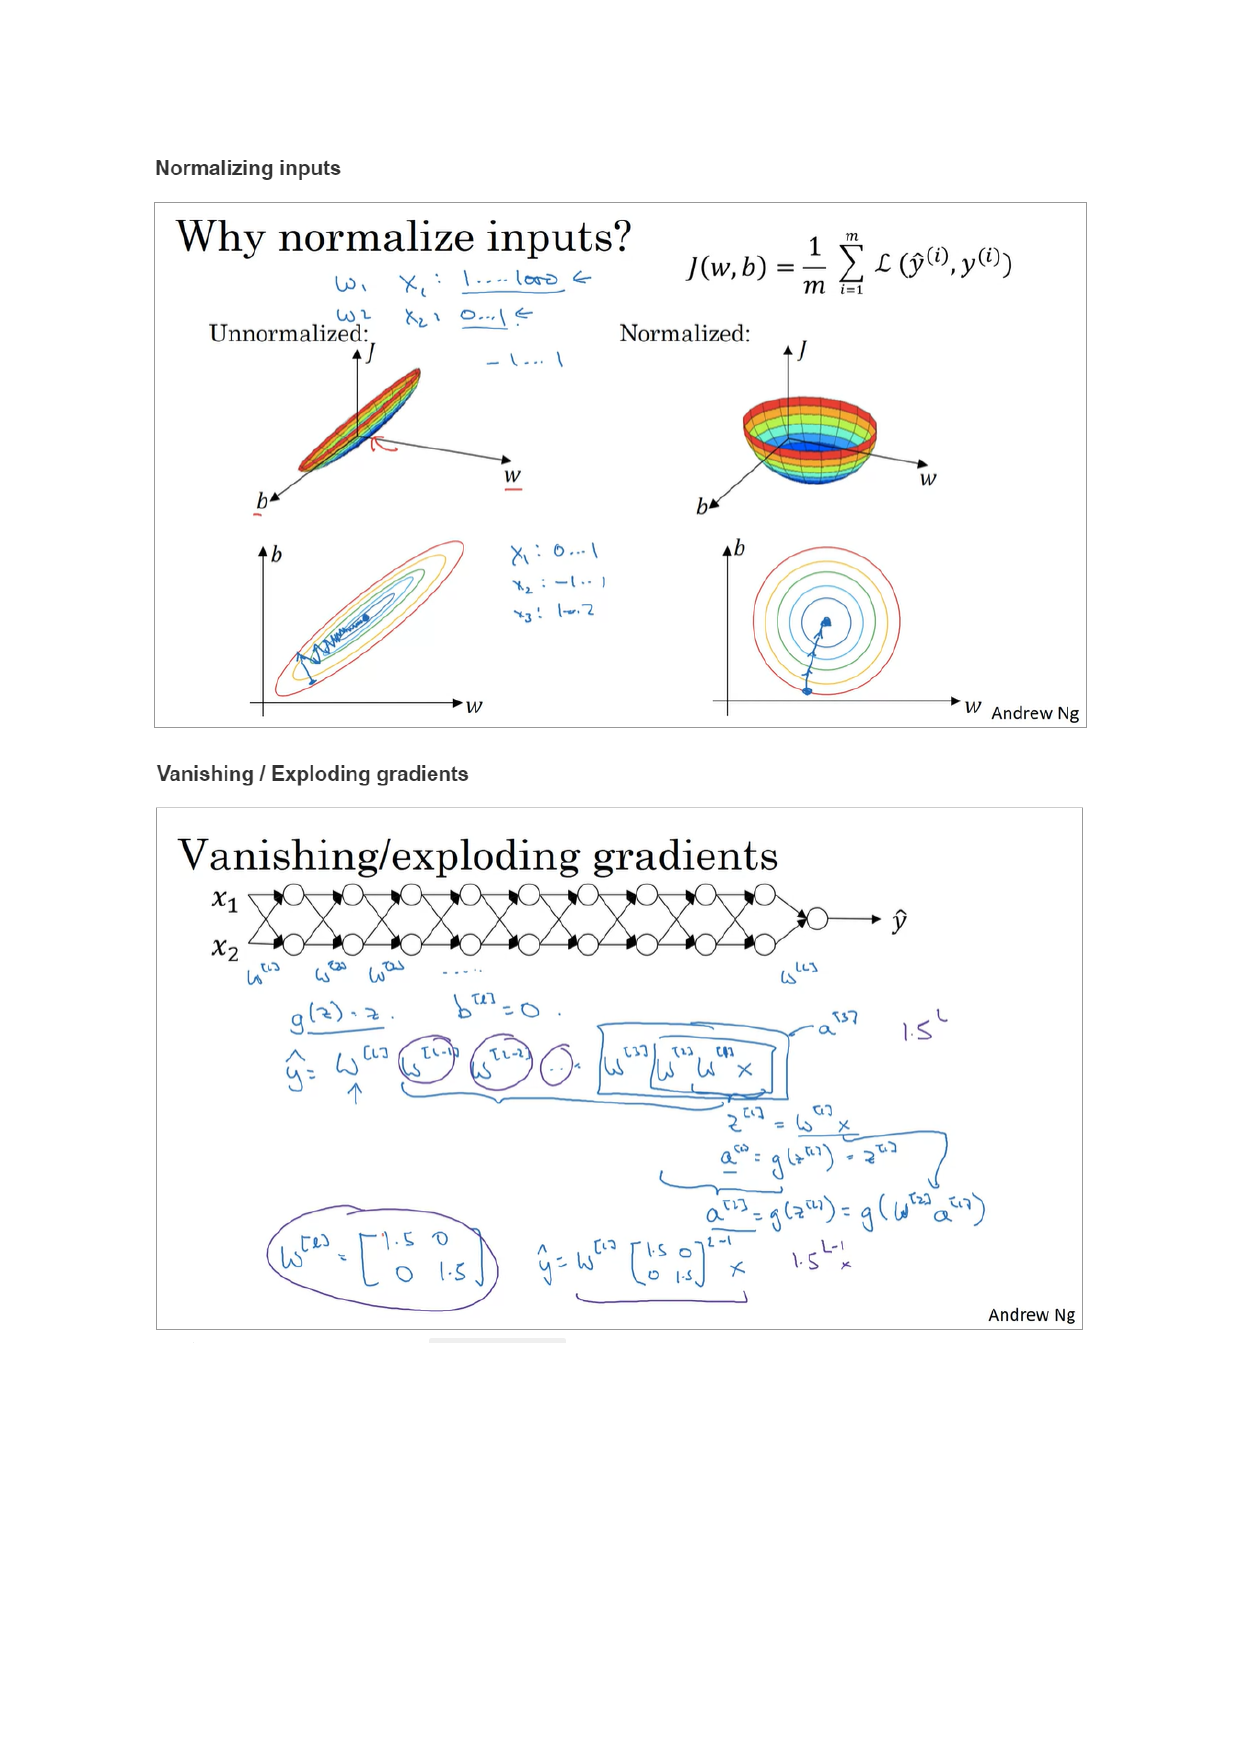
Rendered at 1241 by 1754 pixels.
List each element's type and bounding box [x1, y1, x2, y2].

picture [150, 753, 1091, 1343]
picture [150, 150, 1091, 736]
